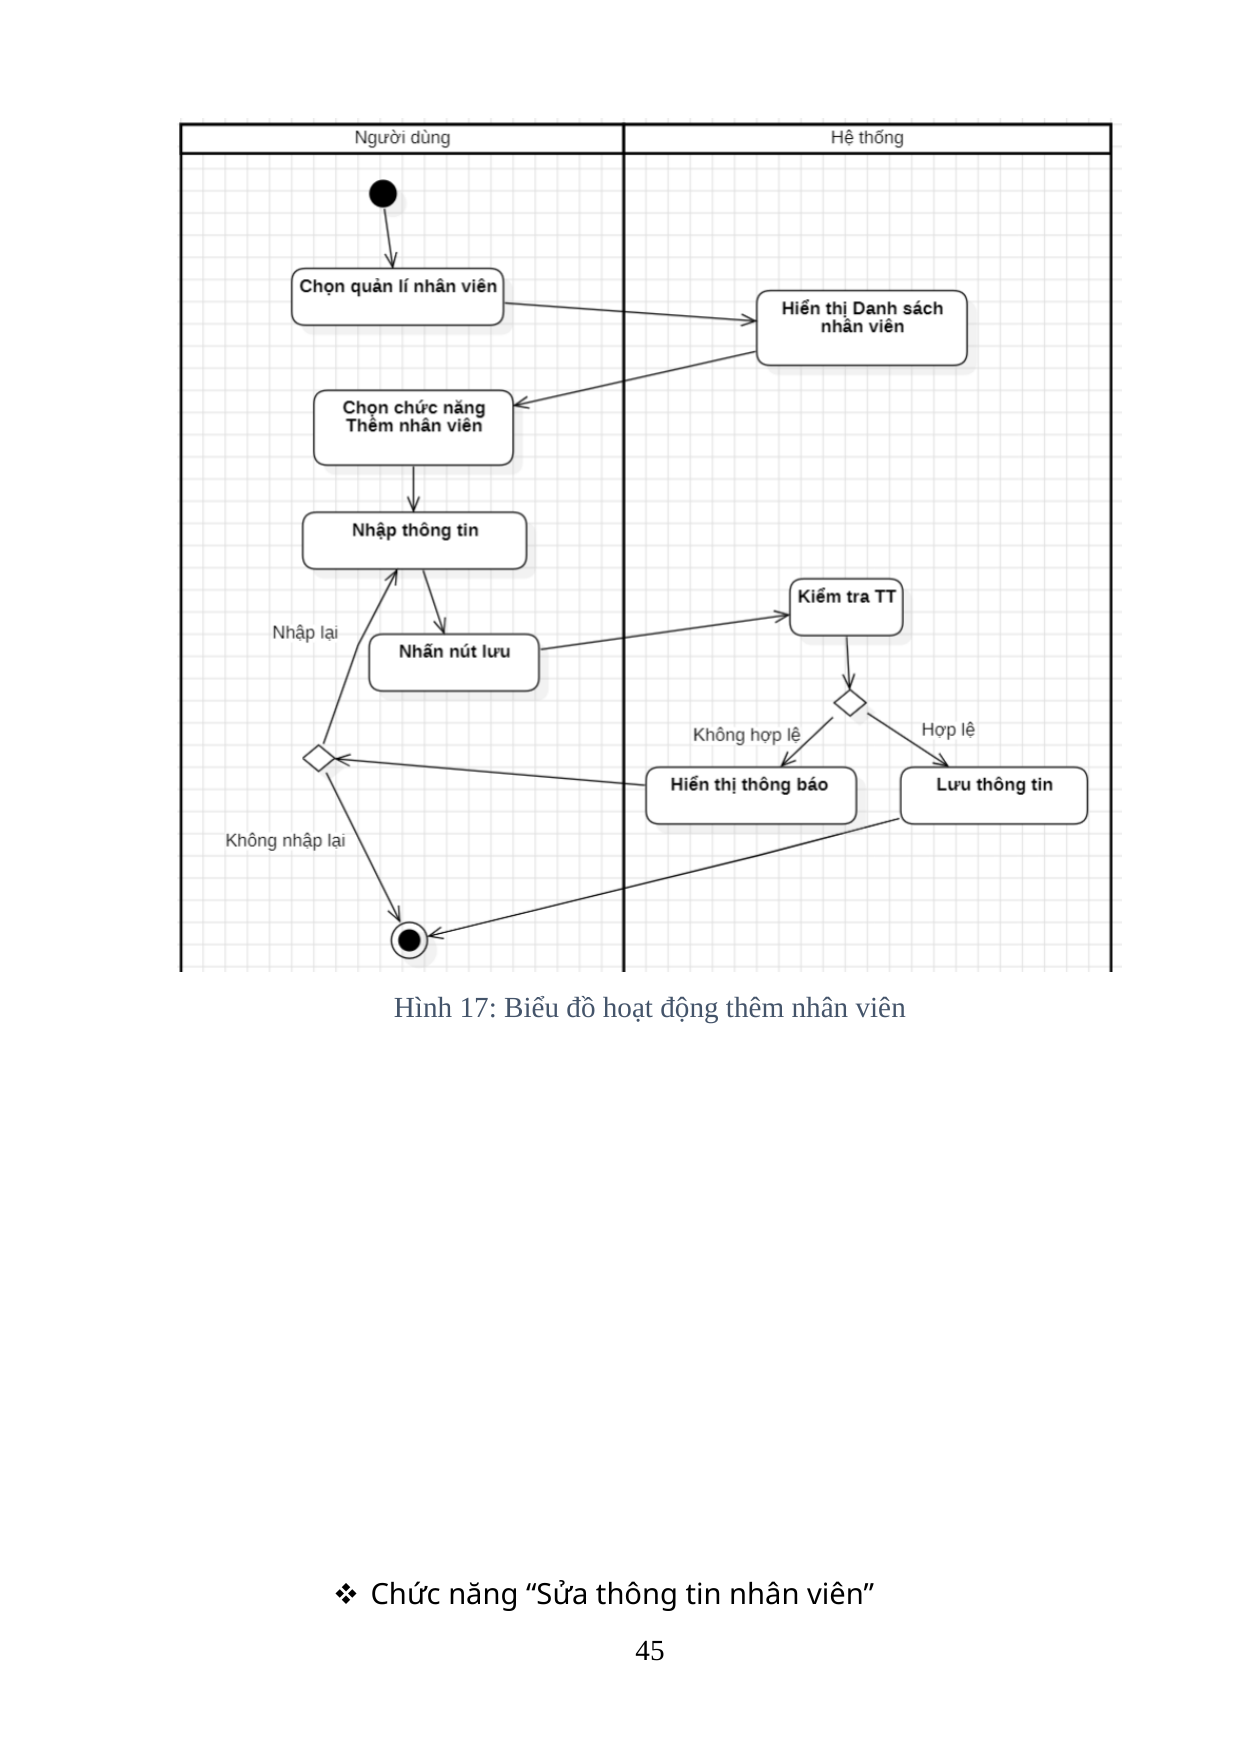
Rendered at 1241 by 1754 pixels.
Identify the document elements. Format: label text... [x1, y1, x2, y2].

picture [177, 118, 1122, 972]
text Hình 17: Biểu đồ hoạt động thêm nhân viên [177, 990, 1122, 1024]
list Chức năng “Sửa thông tin nhân viên” [333, 1573, 1122, 1613]
